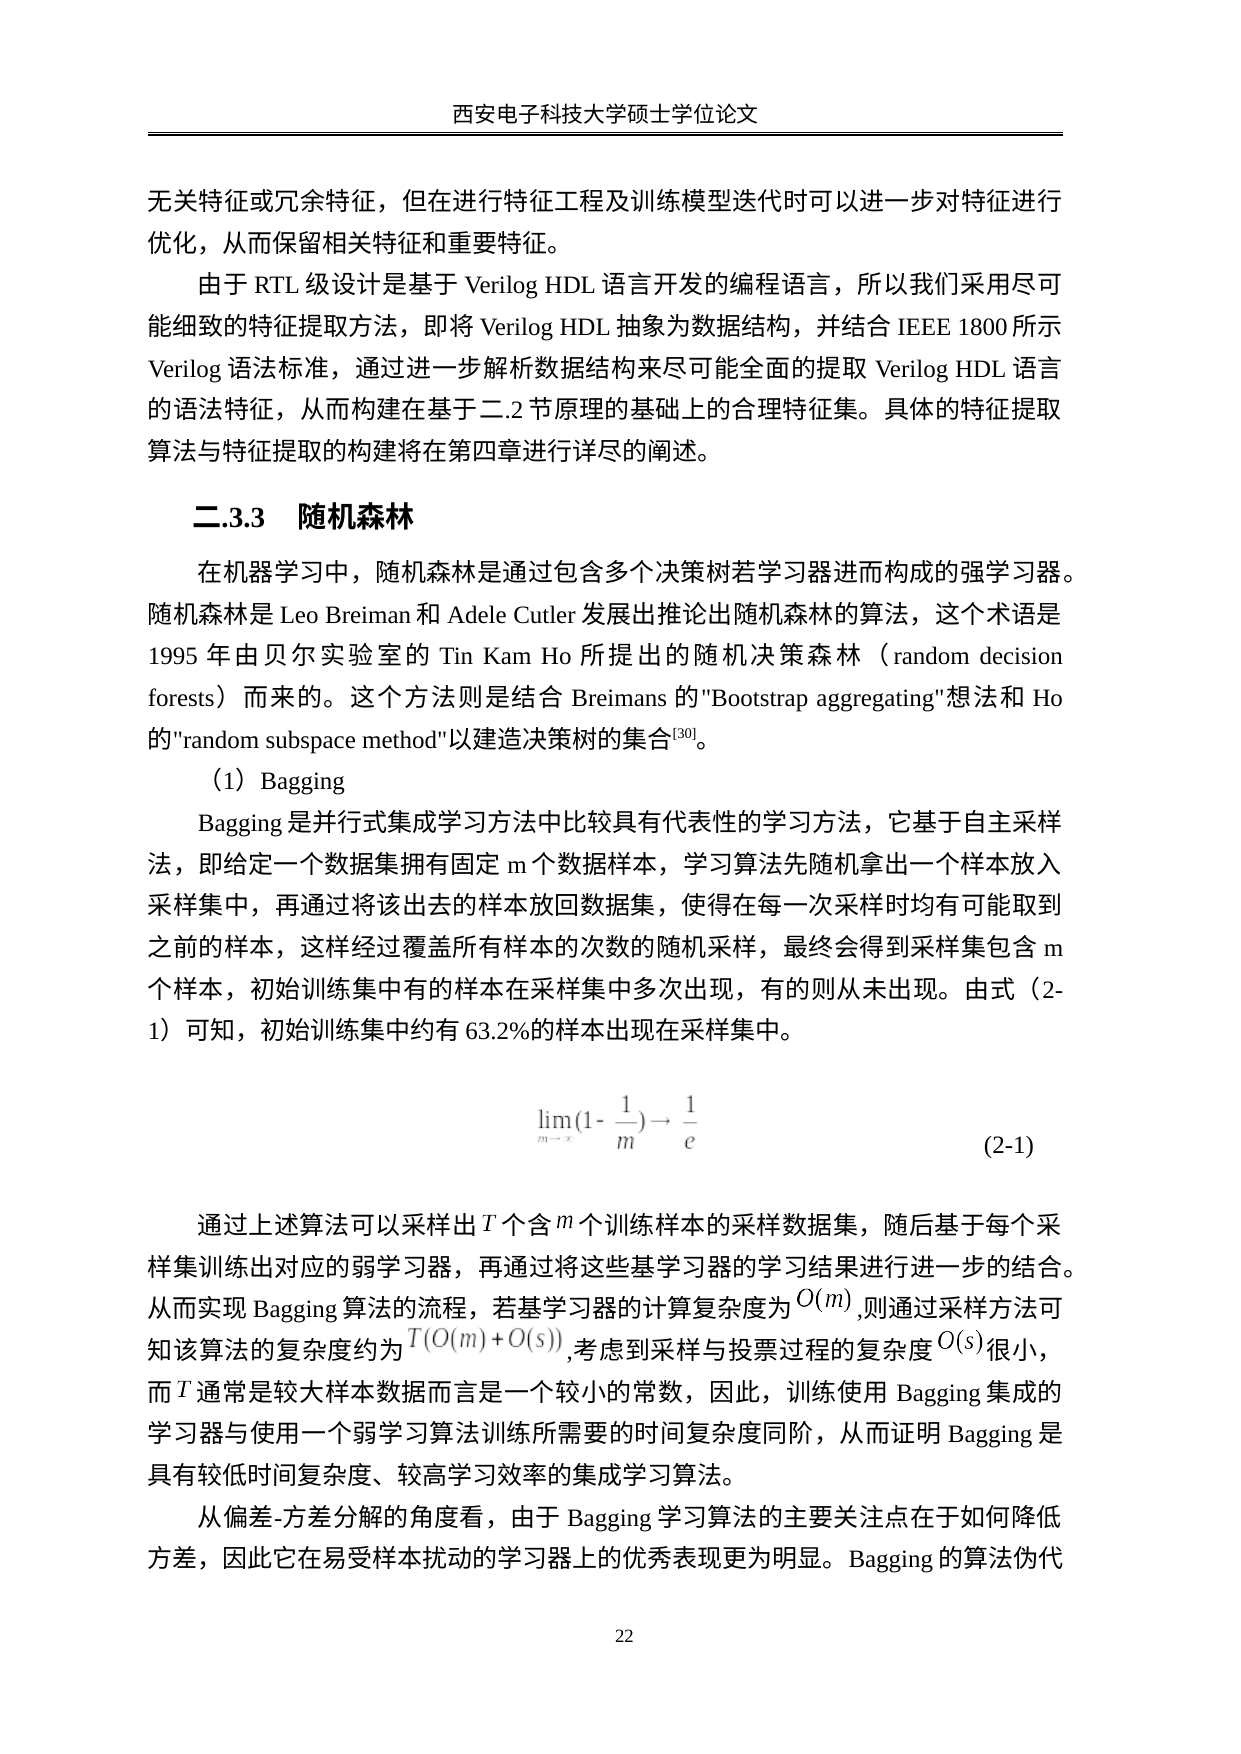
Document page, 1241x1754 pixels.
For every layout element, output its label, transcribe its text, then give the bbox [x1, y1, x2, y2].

text （1）Bagging [148, 756, 1063, 798]
text (2-1) [148, 1090, 1063, 1159]
text 从偏差-方差分解的角度看，由于Bagging学习算法的主要关注点在于如何降低方差，因此它在易受样本扰动的学习器上的优秀表现更为明显。Bagging的算法伪代码如图2.21所示。 [148, 1493, 1063, 1576]
text 通过上述算法可以采样出个含个训练样本的采样数据集，随后基于每个采样集训练出对应的弱学习器，再通过将这些基学习器的学习结果进行进一步的结合。从而实现Bagging算法的流程，若基学习器的计算复杂度为,则通过采样方法可知该算法的复杂度约为,考虑到采样与投票过程的复杂度很小，而通常是较大样本数据而言是一个较小的常数，因此，训练使用Bagging集成的学习器与使用一个弱学习算法训练所需要的时间复杂度同阶，从而证明Bagging是具有较低时间复杂度、较高学习效率的集成学习算法。 [148, 1201, 1063, 1493]
text 在机器学习中，随机森林是通过包含多个决策树若学习器进而构成的强学习器。随机森林是Leo Breiman和Adele Cutler发展出推论出随机森林的算法，这个术语是1995年由贝尔实验室的Tin Kam Ho所提出的随机决策森林（random decision forests）而来的。这个方法则是结合Breimans的"Bootstrap aggregating"想法和Ho的"random subspace method"以建造决策树的集合[30]。 [148, 548, 1063, 756]
text 由于RTL级设计是基于Verilog HDL语言开发的编程语言，所以我们采用尽可能细致的特征提取方法，即将Verilog HDL抽象为数据结构，并结合IEEE 1800所示Verilog语法标准，通过进一步解析数据结构来尽可能全面的提取Verilog HDL语言的语法特征，从而构建在基于2.2节原理的基础上的合理特征集。具体的特征提取算法与特征提取的构建将在第四章进行详尽的阐述。 [148, 261, 1063, 469]
text Bagging是并行式集成学习方法中比较具有代表性的学习方法，它基于自主采样法，即给定一个数据集拥有固定m个数据样本，学习算法先随机拿出一个样本放入采样集中，再通过将该出去的样本放回数据集，使得在每一次采样时均有可能取到之前的样本，这样经过覆盖所有样本的次数的随机采样，最终会得到采样集包含m个样本，初始训练集中有的样本在采样集中多次出现，有的则从未出现。由式（2-1）可知，初始训练集中约有63.2%的样本出现在采样集中。 [148, 798, 1063, 1048]
subtitle 随机森林 [192, 494, 1063, 536]
